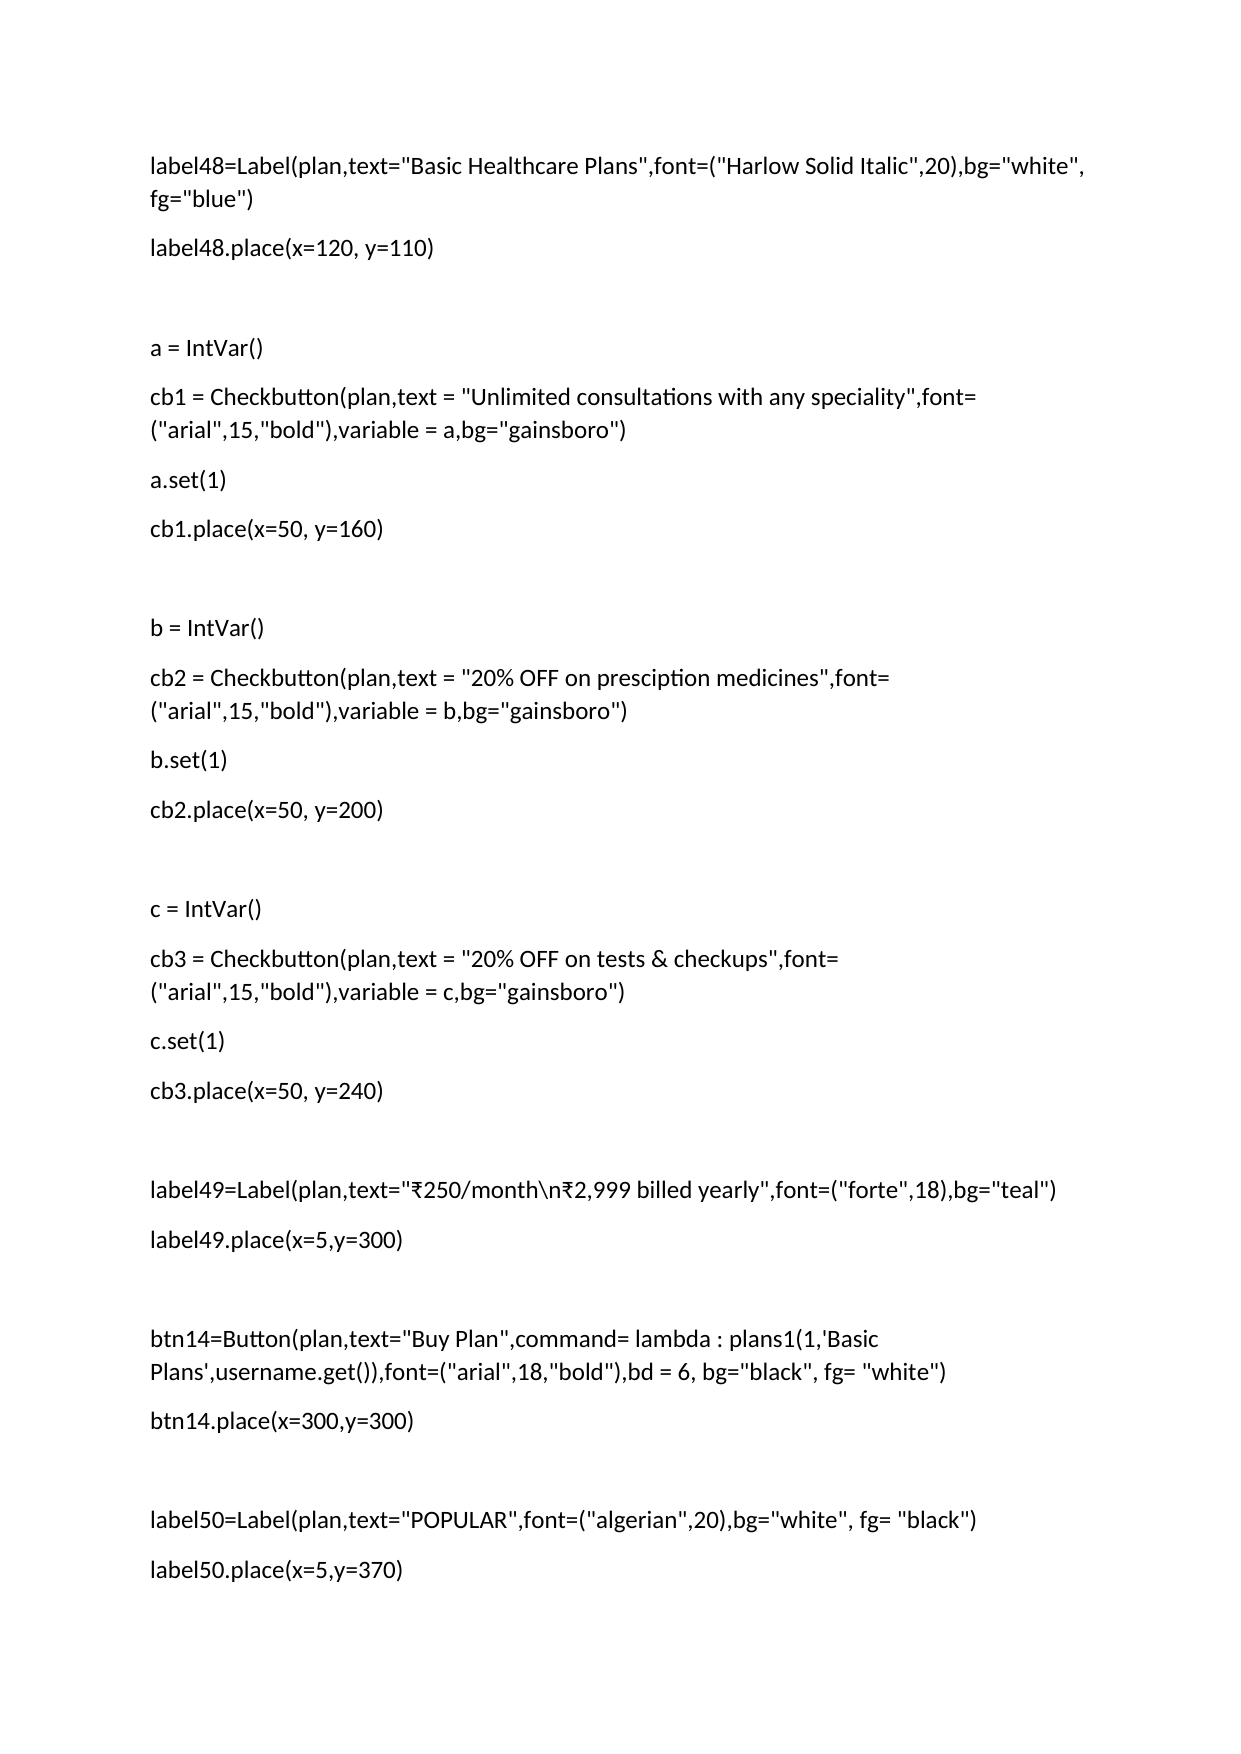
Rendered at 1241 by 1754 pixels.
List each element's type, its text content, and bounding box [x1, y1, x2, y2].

text b.set(1) [150, 744, 1090, 775]
text label50.place(x=5,y=370) [150, 1554, 1090, 1585]
text a = IntVar() [150, 332, 1090, 362]
text cb1.place(x=50, y=160) [150, 513, 1090, 544]
text label49.place(x=5,y=300) [150, 1224, 1090, 1254]
text c.set(1) [150, 1025, 1090, 1056]
text c = IntVar() [150, 893, 1090, 924]
text label48.place(x=120, y=110) [150, 232, 1090, 263]
text b = IntVar() [150, 612, 1090, 643]
text label48=Label(plan,text="Basic Healthcare Plans",font=("Harlow Solid Italic",20),bg="white", fg="blue") [150, 150, 1090, 213]
text cb3.place(x=50, y=240) [150, 1075, 1090, 1106]
text cb3 = Checkbutton(plan,text = "20% OFF on tests & checkups",font= ("arial",15,"bold"),variable = c,bg="gainsboro") [150, 943, 1090, 1006]
text cb2 = Checkbutton(plan,text = "20% OFF on presciption medicines",font= ("arial",15,"bold"),variable = b,bg="gainsboro") [150, 662, 1090, 726]
text btn14.place(x=300,y=300) [150, 1405, 1090, 1436]
text cb1 = Checkbutton(plan,text = "Unlimited consultations with any speciality",font= ("arial",15,"bold"),variable = a,bg="gainsboro") [150, 381, 1090, 445]
text label50=Label(plan,text="POPULAR",font=("algerian",20),bg="white", fg= "black") [150, 1504, 1090, 1535]
text label49=Label(plan,text="₹250/month\n₹2,999 billed yearly",font=("forte",18),bg="teal") [150, 1174, 1090, 1205]
text a.set(1) [150, 464, 1090, 494]
text btn14=Button(plan,text="Buy Plan",command= lambda : plans1(1,'Basic Plans',username.get()),font=("arial",18,"bold"),bd = 6, bg="black", fg= "white") [150, 1323, 1090, 1386]
text cb2.place(x=50, y=200) [150, 794, 1090, 825]
